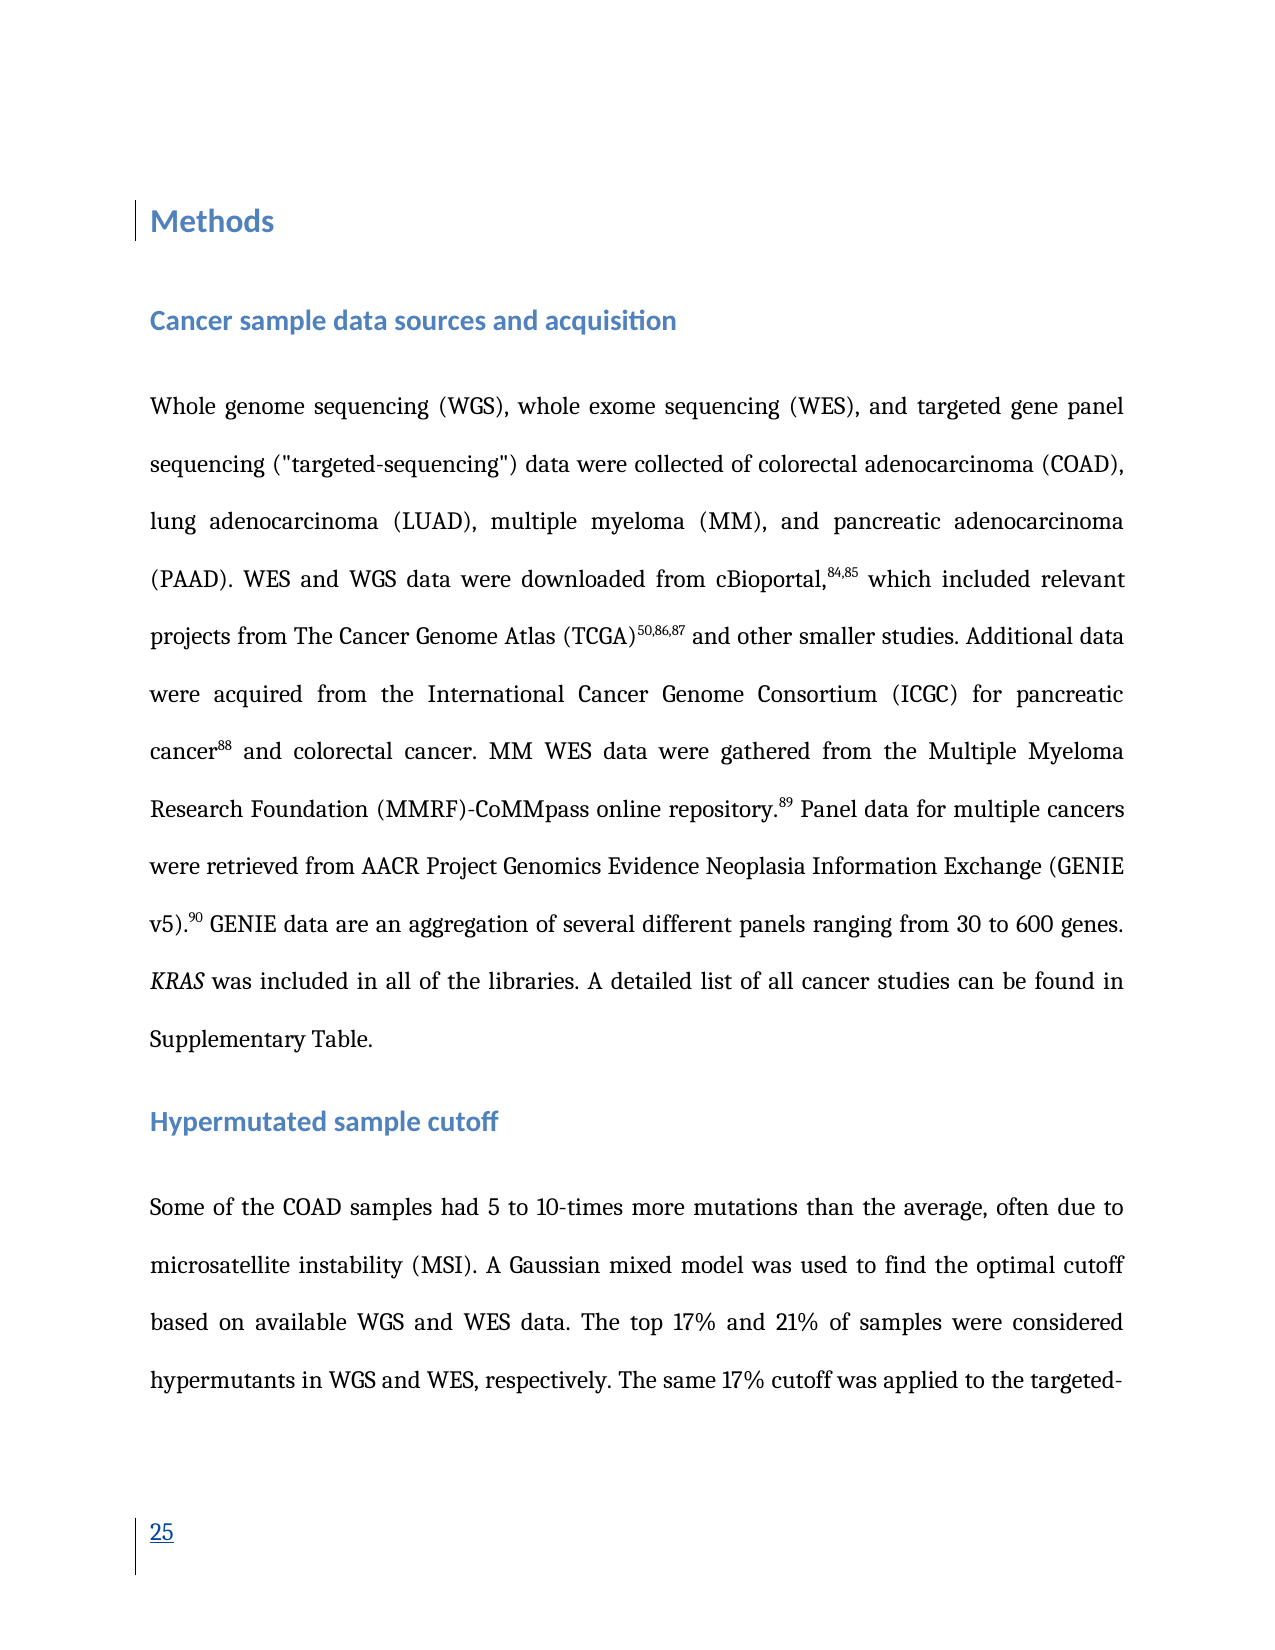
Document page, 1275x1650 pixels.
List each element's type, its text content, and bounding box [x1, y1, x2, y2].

subtitle Methods [150, 200, 1125, 241]
subtitle Cancer sample data sources and acquisition [150, 302, 1125, 338]
text Whole genome sequencing (WGS), whole exome sequencing (WES), and targeted gene panel sequencing ("targeted-sequencing") data were collected of colorectal adenocarcinoma (COAD), lung adenocarcinoma (LUAD), multiple myeloma (MM), and pancreatic adenocarcinoma (PAAD). WES and WGS data were downloaded from cBioportal,84,85 which included relevant projects from The Cancer Genome Atlas (TCGA)50,86,87 and other smaller studies. Additional data were acquired from the International Cancer Genome Consortium (ICGC) for pancreatic cancer88 and colorectal cancer. MM WES data were gathered from the Multiple Myeloma Research Foundation (MMRF)-CoMMpass online repository.89 Panel data for multiple cancers were retrieved from AACR Project Genomics Evidence Neoplasia Information Exchange (GENIE v5).90 GENIE data are an aggregation of several different panels ranging from 30 to 600 genes. KRAS was included in all of the libraries. A detailed list of all cancer studies can be found in Supplementary Table. [150, 392, 1125, 1053]
subtitle Hypermutated sample cutoff [150, 1103, 1125, 1139]
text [150, 1193, 1125, 1394]
